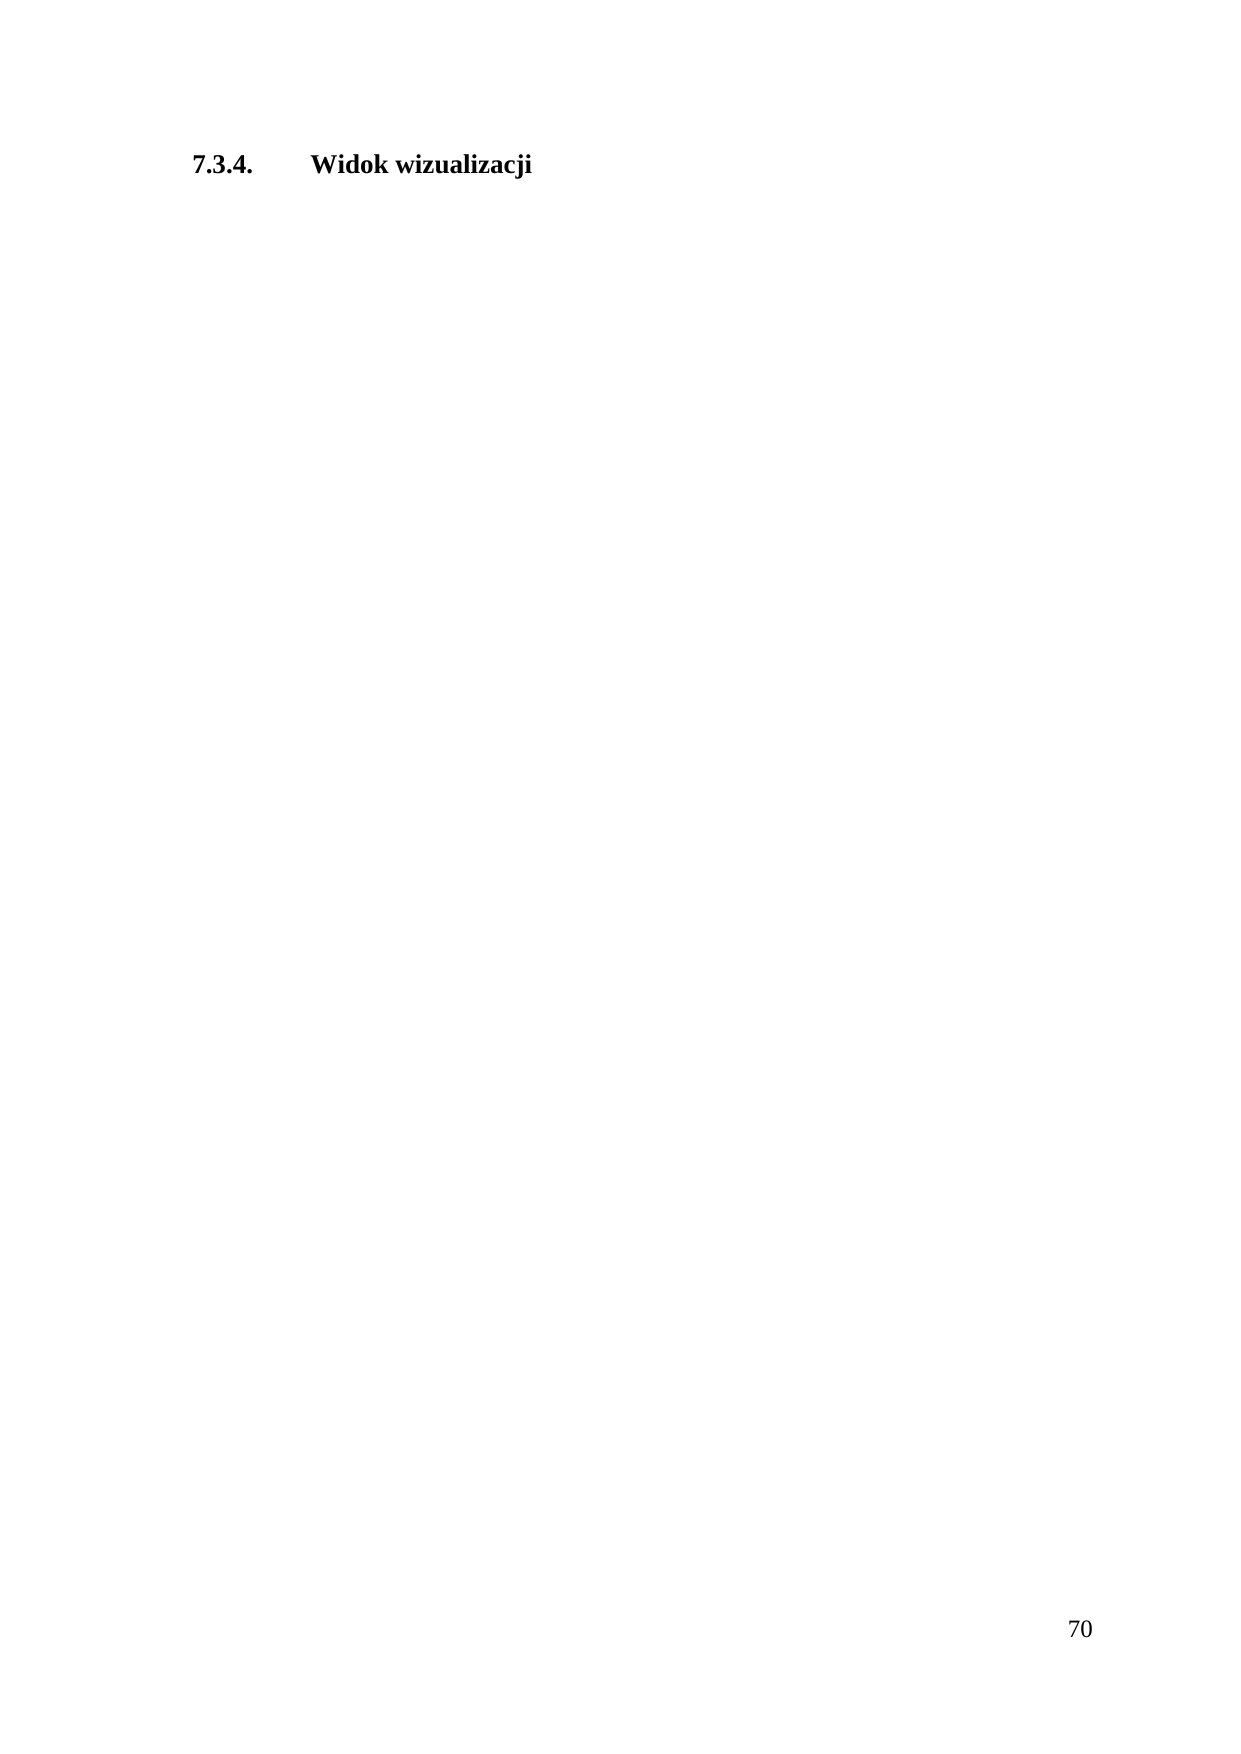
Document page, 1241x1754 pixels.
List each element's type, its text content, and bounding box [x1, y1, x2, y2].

subtitle Widok wizualizacji [192, 148, 1092, 179]
